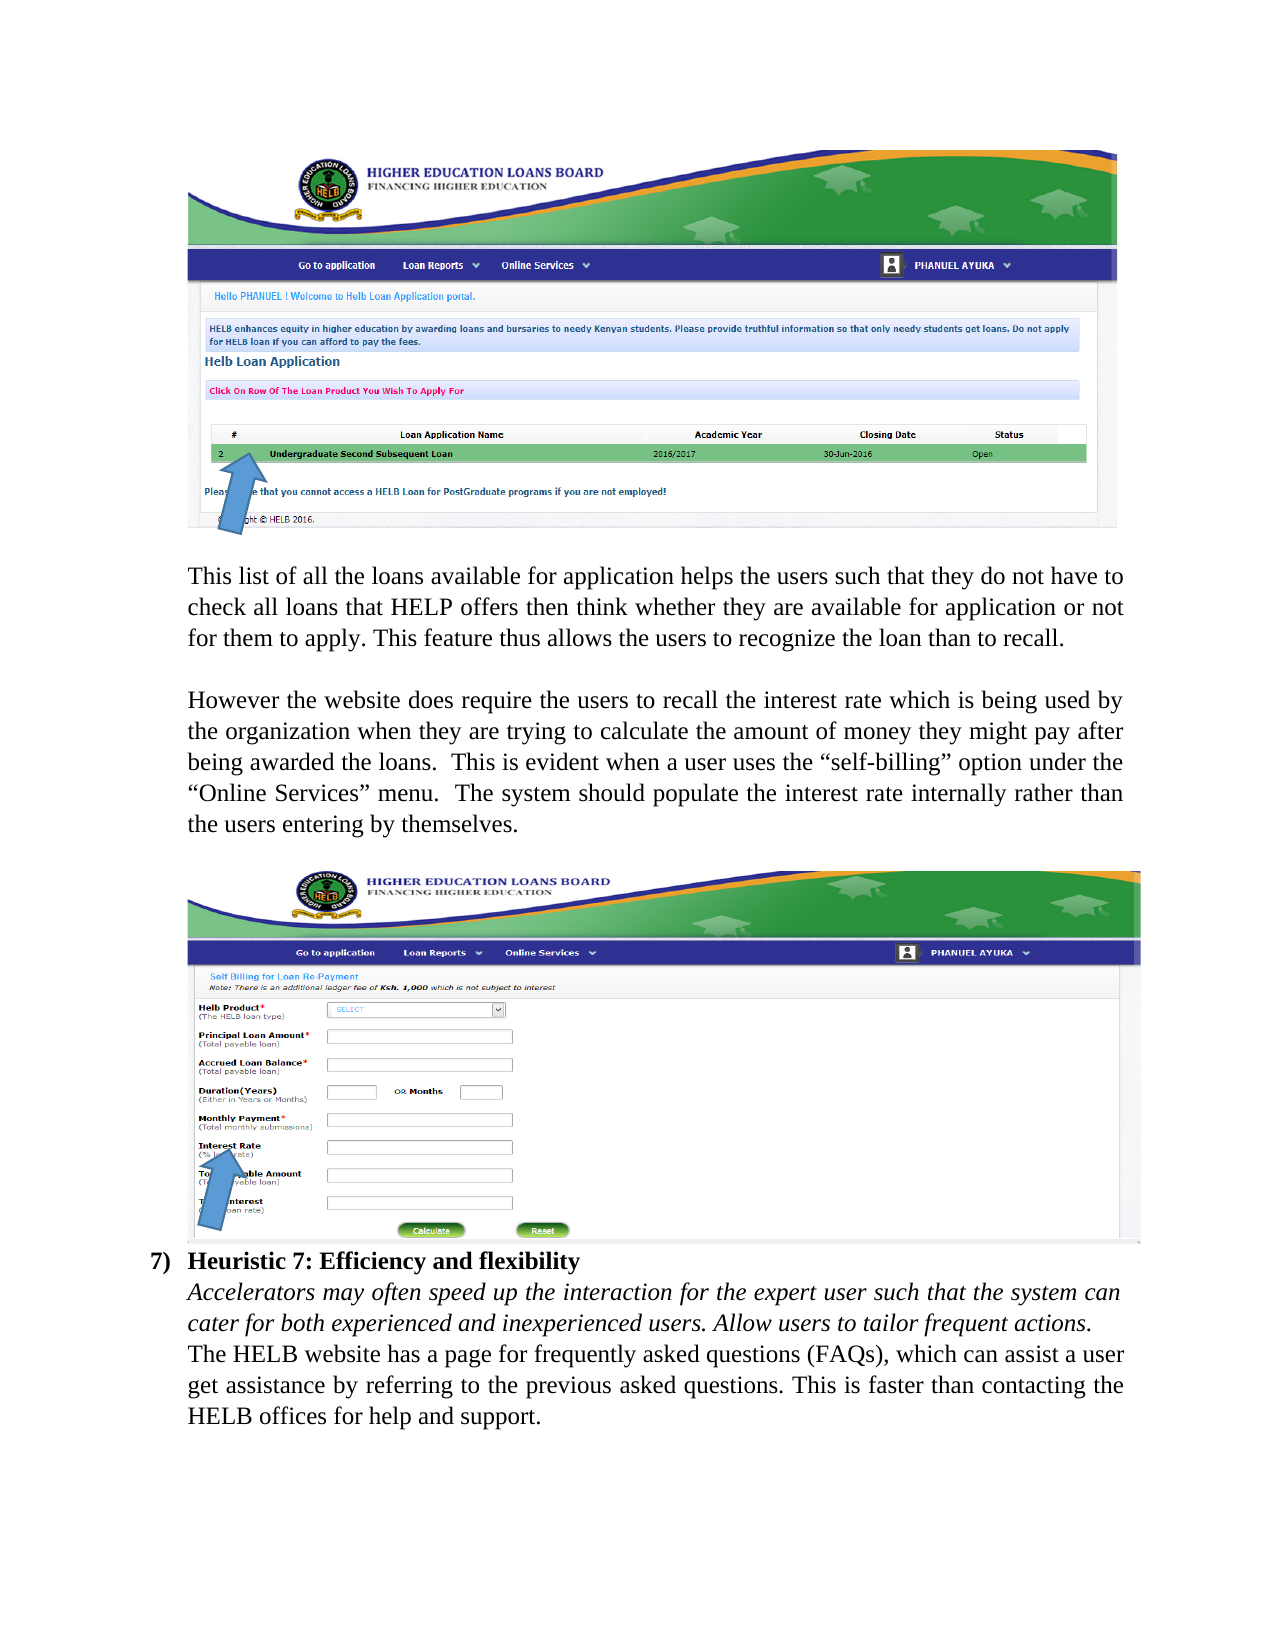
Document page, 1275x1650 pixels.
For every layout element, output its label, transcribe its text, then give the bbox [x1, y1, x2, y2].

list However the website does require the users to recall the interest rate which is being used by the organization when they are trying to calculate the amount of money they might pay after being awarded the loans. This is evident when a user uses the “self-billing” option under the “Online Services” menu. The system should populate the interest rate internally rather than the users entering by themselves. [187, 685, 1125, 838]
picture [187, 150, 1118, 528]
list The HELB website has a page for frequently asked questions (FAQs), which can assist a user get assistance by referring to the previous asked questions. This is faster than contacting the HELB offices for help and support. [187, 1339, 1125, 1430]
list Accelerators may often speed up the interaction for the expert user such that the system can cater for both experienced and inexperienced users. Allow users to tailor frequent actions. [187, 1277, 1125, 1337]
list This list of all the loans available for application helps the users such that they do not have to check all loans that HELP offers then think whether they are available for application or not for them to apply. This feature thus allows the users to recognize the loan than to recall. [187, 561, 1125, 652]
picture [187, 871, 1141, 1244]
list Heuristic 7: Efficiency and flexibility [150, 1246, 1125, 1274]
